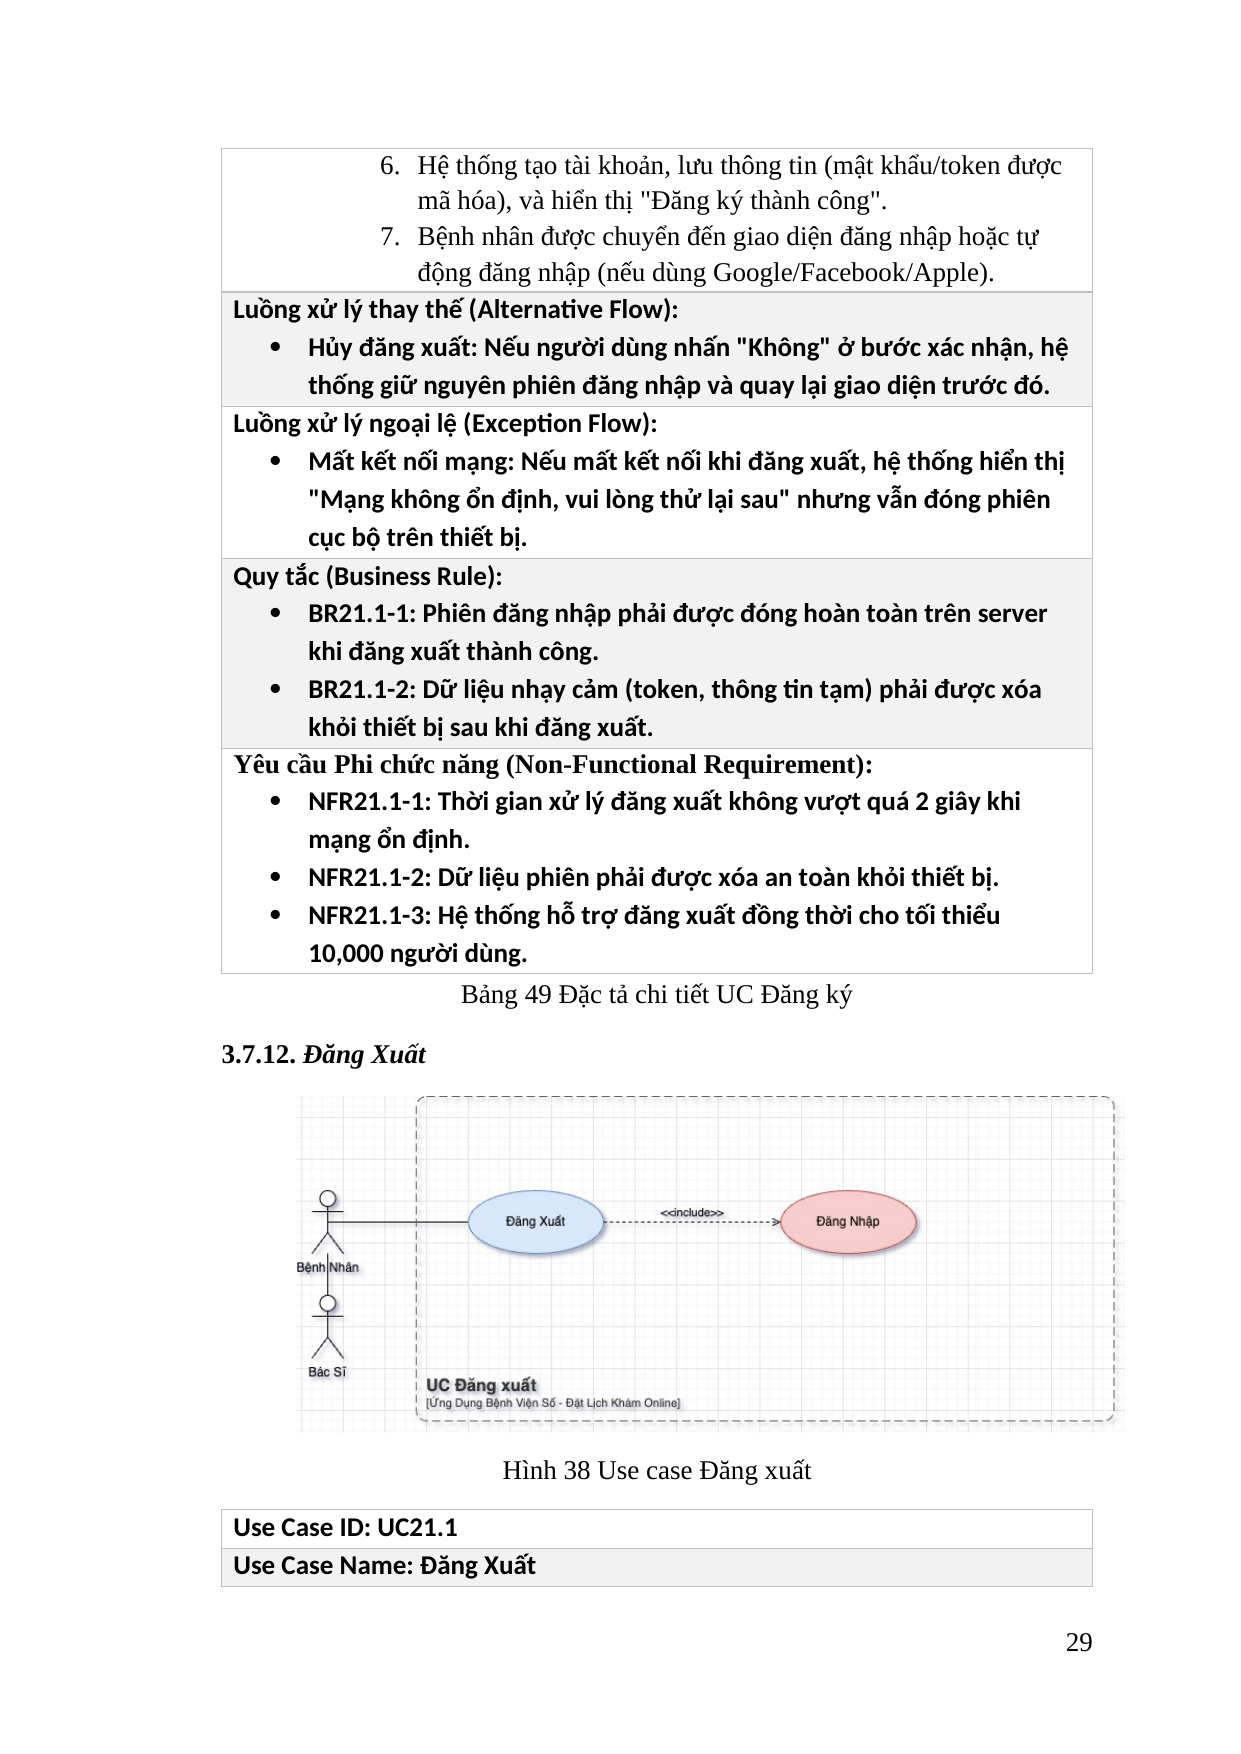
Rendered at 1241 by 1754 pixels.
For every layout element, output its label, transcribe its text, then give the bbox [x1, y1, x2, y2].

table_cell Luồng xử lý thay thế (Alternative Flow): Hủy đăng xuất: Nếu người dùng nhấn "Không" ở bước xác nhận, hệ thống giữ nguyên phiên đăng nhập và quay lại giao diện trước đó. [222, 293, 1092, 406]
table_cell Yêu cầu Phi chức năng (Non-Functional Requirement): NFR21.1-1: Thời gian xử lý đăng xuất không vượt quá 2 giây khi mạng ổn định. NFR21.1-2: Dữ liệu phiên phải được xóa an toàn khỏi thiết bị. NFR21.1-3: Hệ thống hỗ trợ đăng xuất đồng thời cho tối thiểu 10,000 người dùng. [222, 749, 1092, 973]
table_cell Use Case Name: Đăng Xuất [222, 1549, 1092, 1586]
picture [296, 1096, 1126, 1433]
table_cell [222, 149, 1092, 291]
table_cell Luồng xử lý ngoại lệ (Exception Flow): Mất kết nối mạng: Nếu mất kết nối khi đăng xuất, hệ thống hiển thị "Mạng không ổn định, vui lòng thử lại sau" nhưng vẫn đóng phiên cục bộ trên thiết bị. [222, 407, 1092, 558]
table_header Use Case ID: UC21.1 [222, 1510, 1092, 1547]
subtitle Đăng Xuất [221, 1038, 1092, 1069]
table_cell Quy tắc (Business Rule): BR21.1-1: Phiên đăng nhập phải được đóng hoàn toàn trên server khi đăng xuất thành công. BR21.1-2: Dữ liệu nhạy cảm (token, thông tin tạm) phải được xóa khỏi thiết bị sau khi đăng xuất. [222, 559, 1092, 748]
